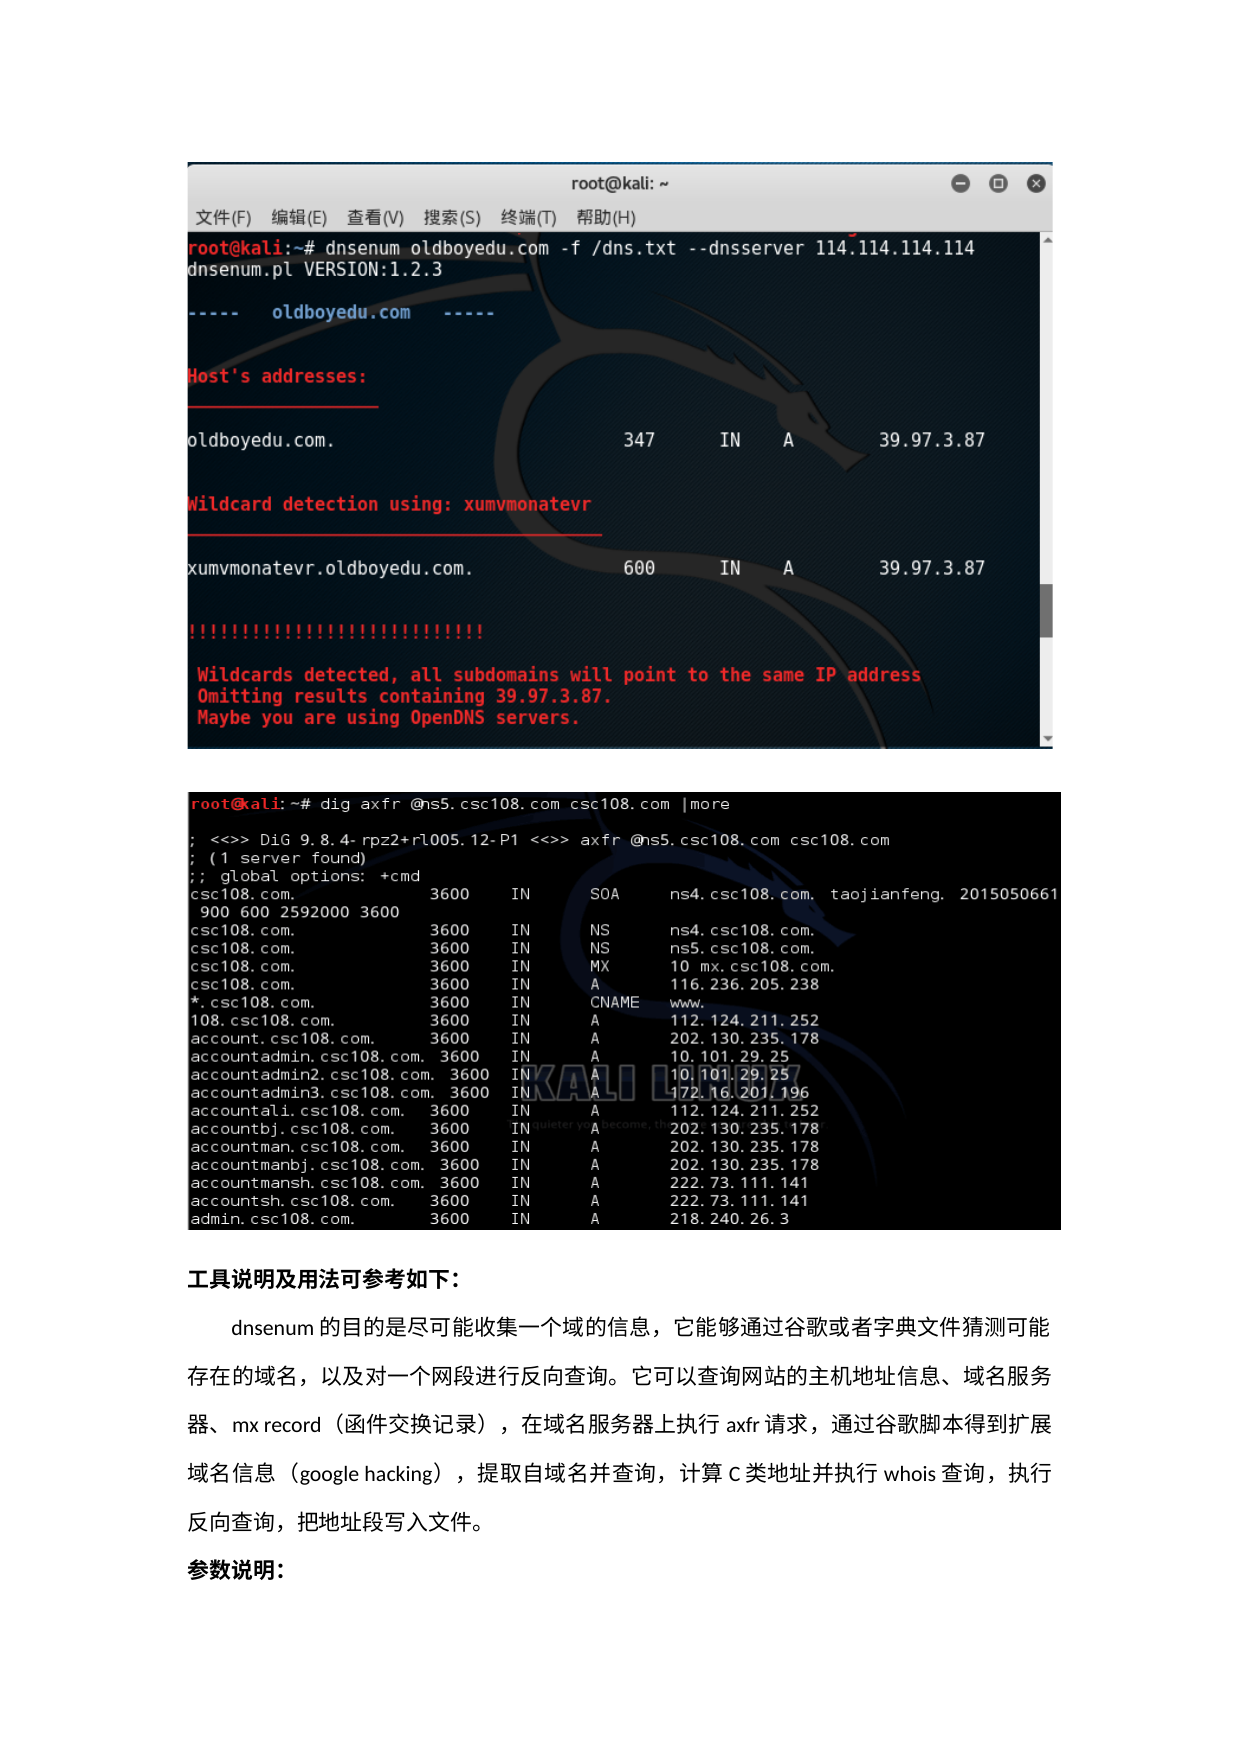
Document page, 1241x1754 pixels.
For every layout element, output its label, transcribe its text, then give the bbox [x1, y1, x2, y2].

text 工具说明及用法可参考如下： [187, 1261, 1053, 1294]
picture [187, 792, 1061, 1230]
picture [187, 162, 1053, 749]
text dnsenum的目的是尽可能收集一个域的信息，它能够通过谷歌或者字典文件猜测可能存在的域名，以及对一个网段进行反向查询。它可以查询网站的主机地址信息、域名服务器、mx record（函件交换记录），在域名服务器上执行axfr请求，通过谷歌脚本得到扩展域名信息（google hacking），提取自域名并查询，计算C类地址并执行whois查询，执行反向查询，把地址段写入文件。 [187, 1309, 1053, 1537]
text 参数说明： [187, 1553, 1053, 1585]
